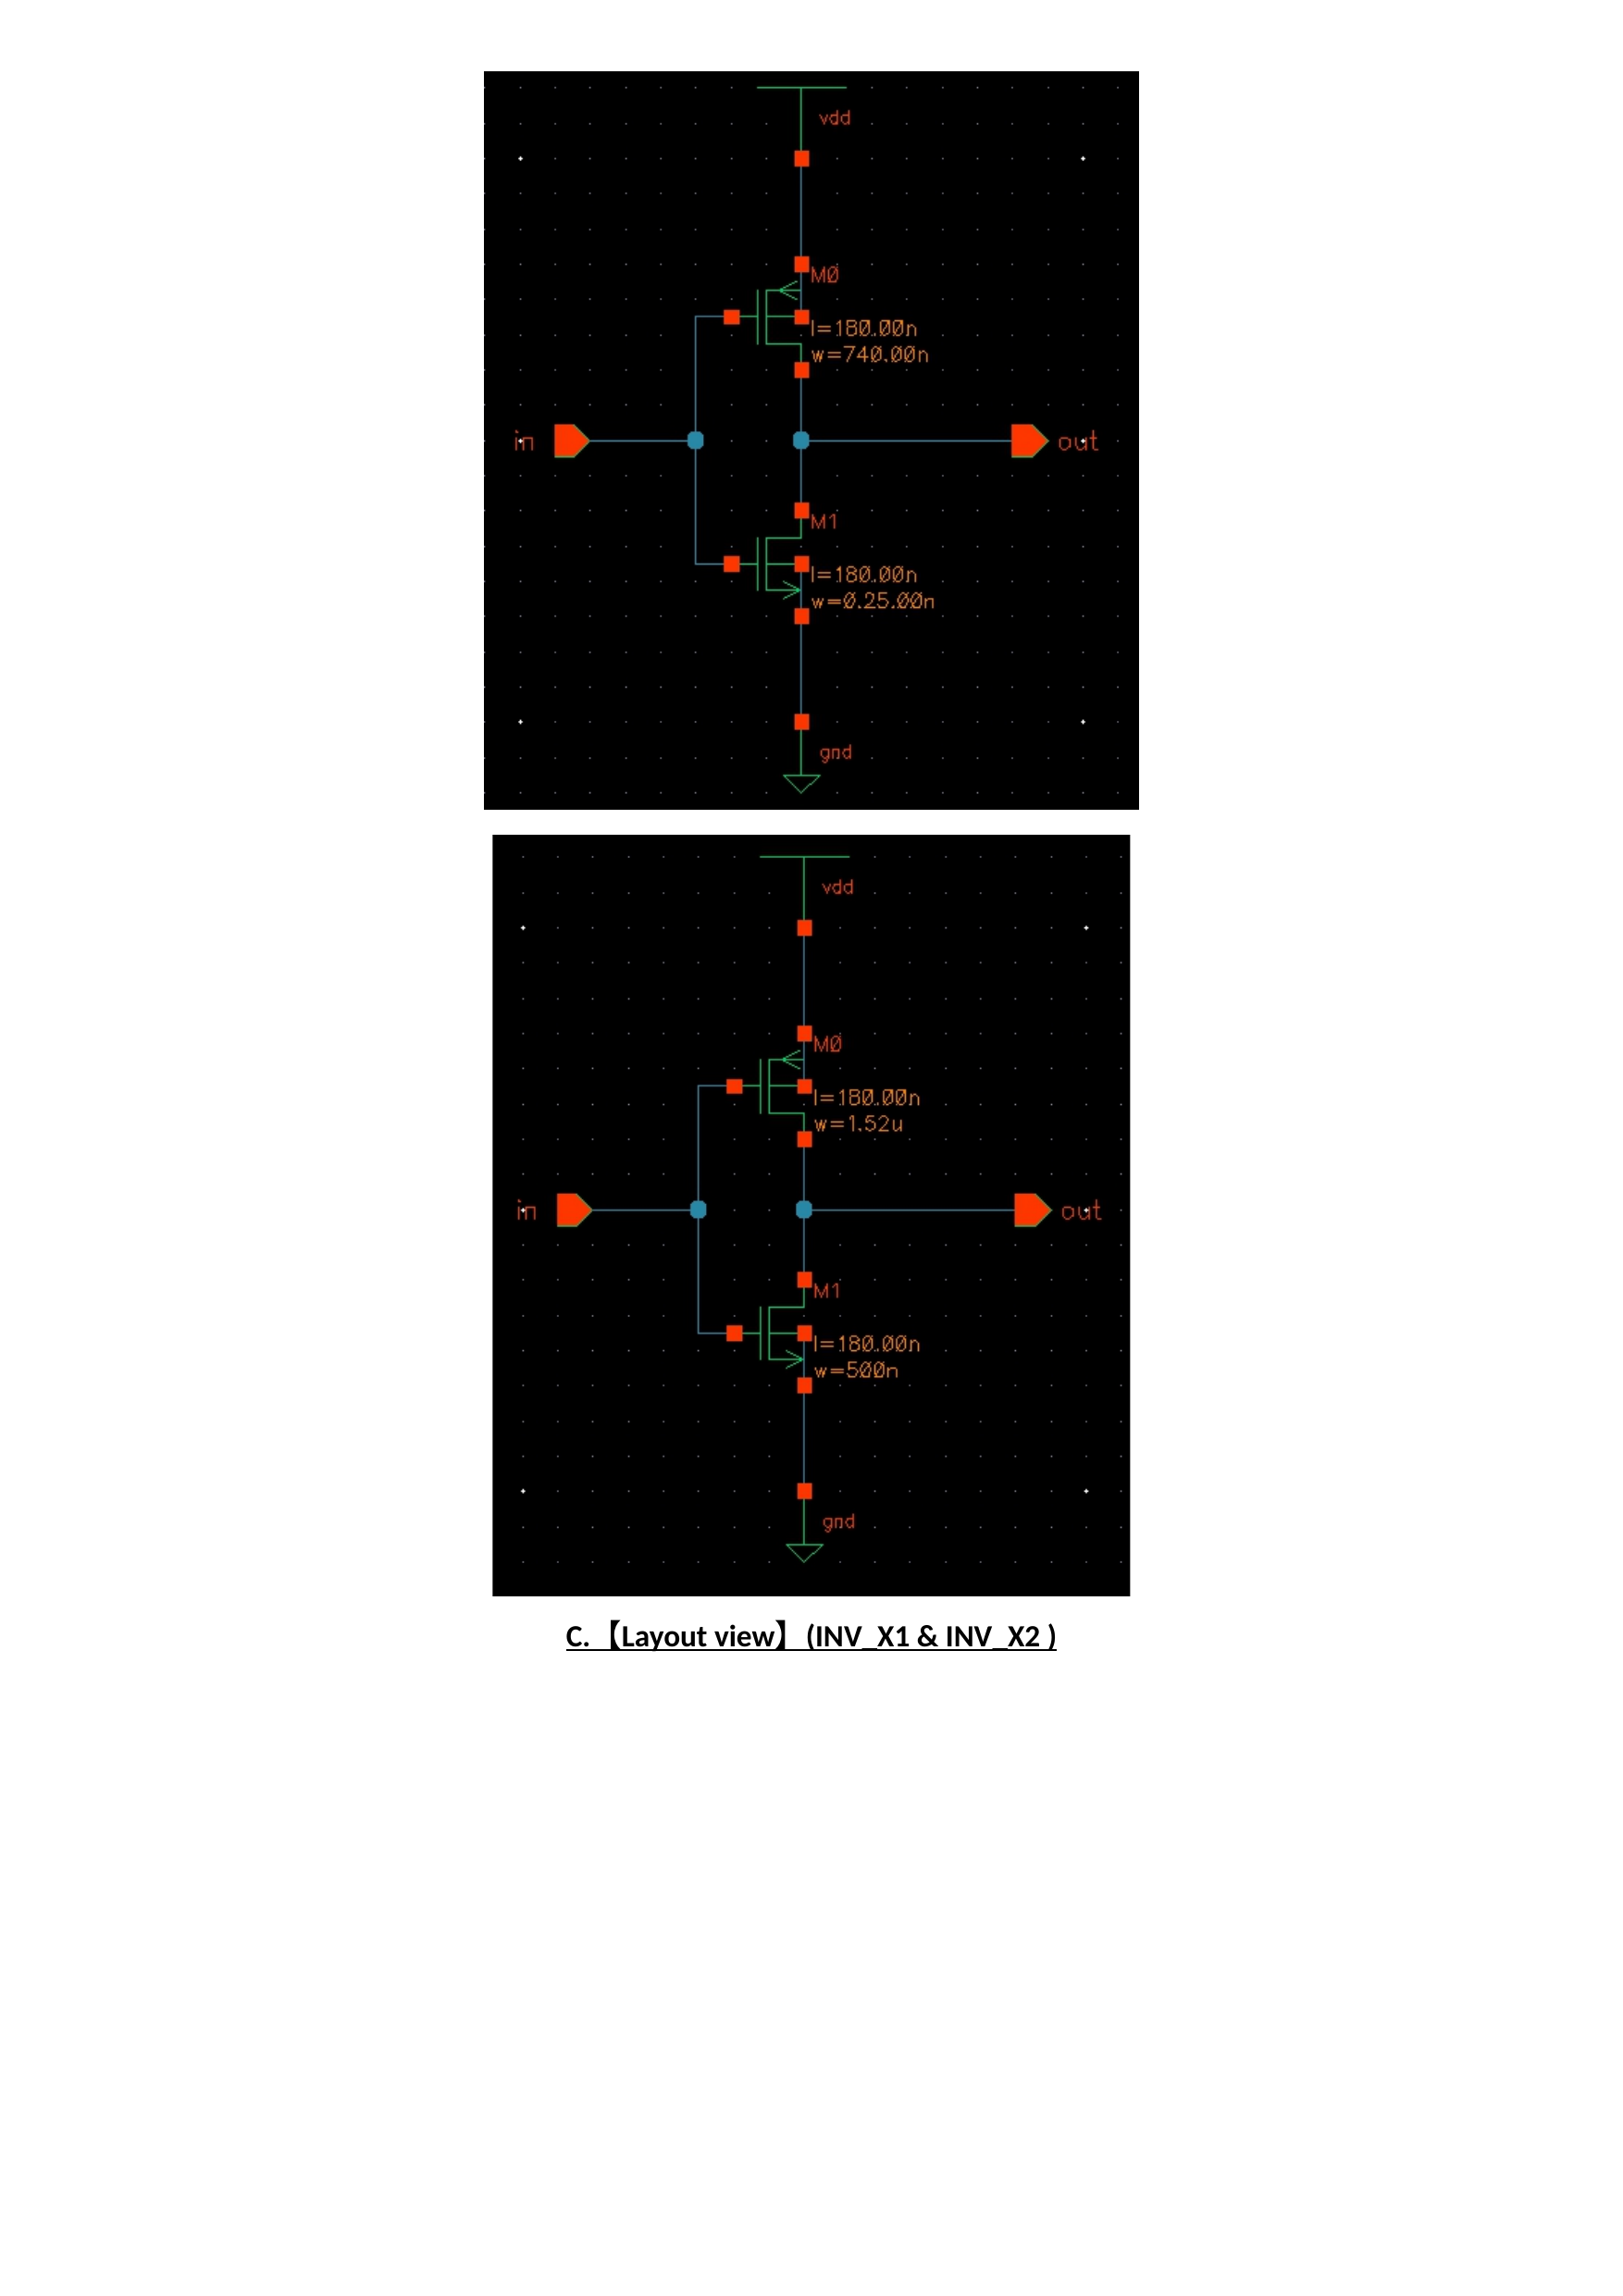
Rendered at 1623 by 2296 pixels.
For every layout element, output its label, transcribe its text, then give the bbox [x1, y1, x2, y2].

picture [492, 835, 1131, 1596]
picture [484, 71, 1139, 810]
text C.【Layout view】(INV_X1 & INV_X2 ) [69, 1599, 1554, 1669]
